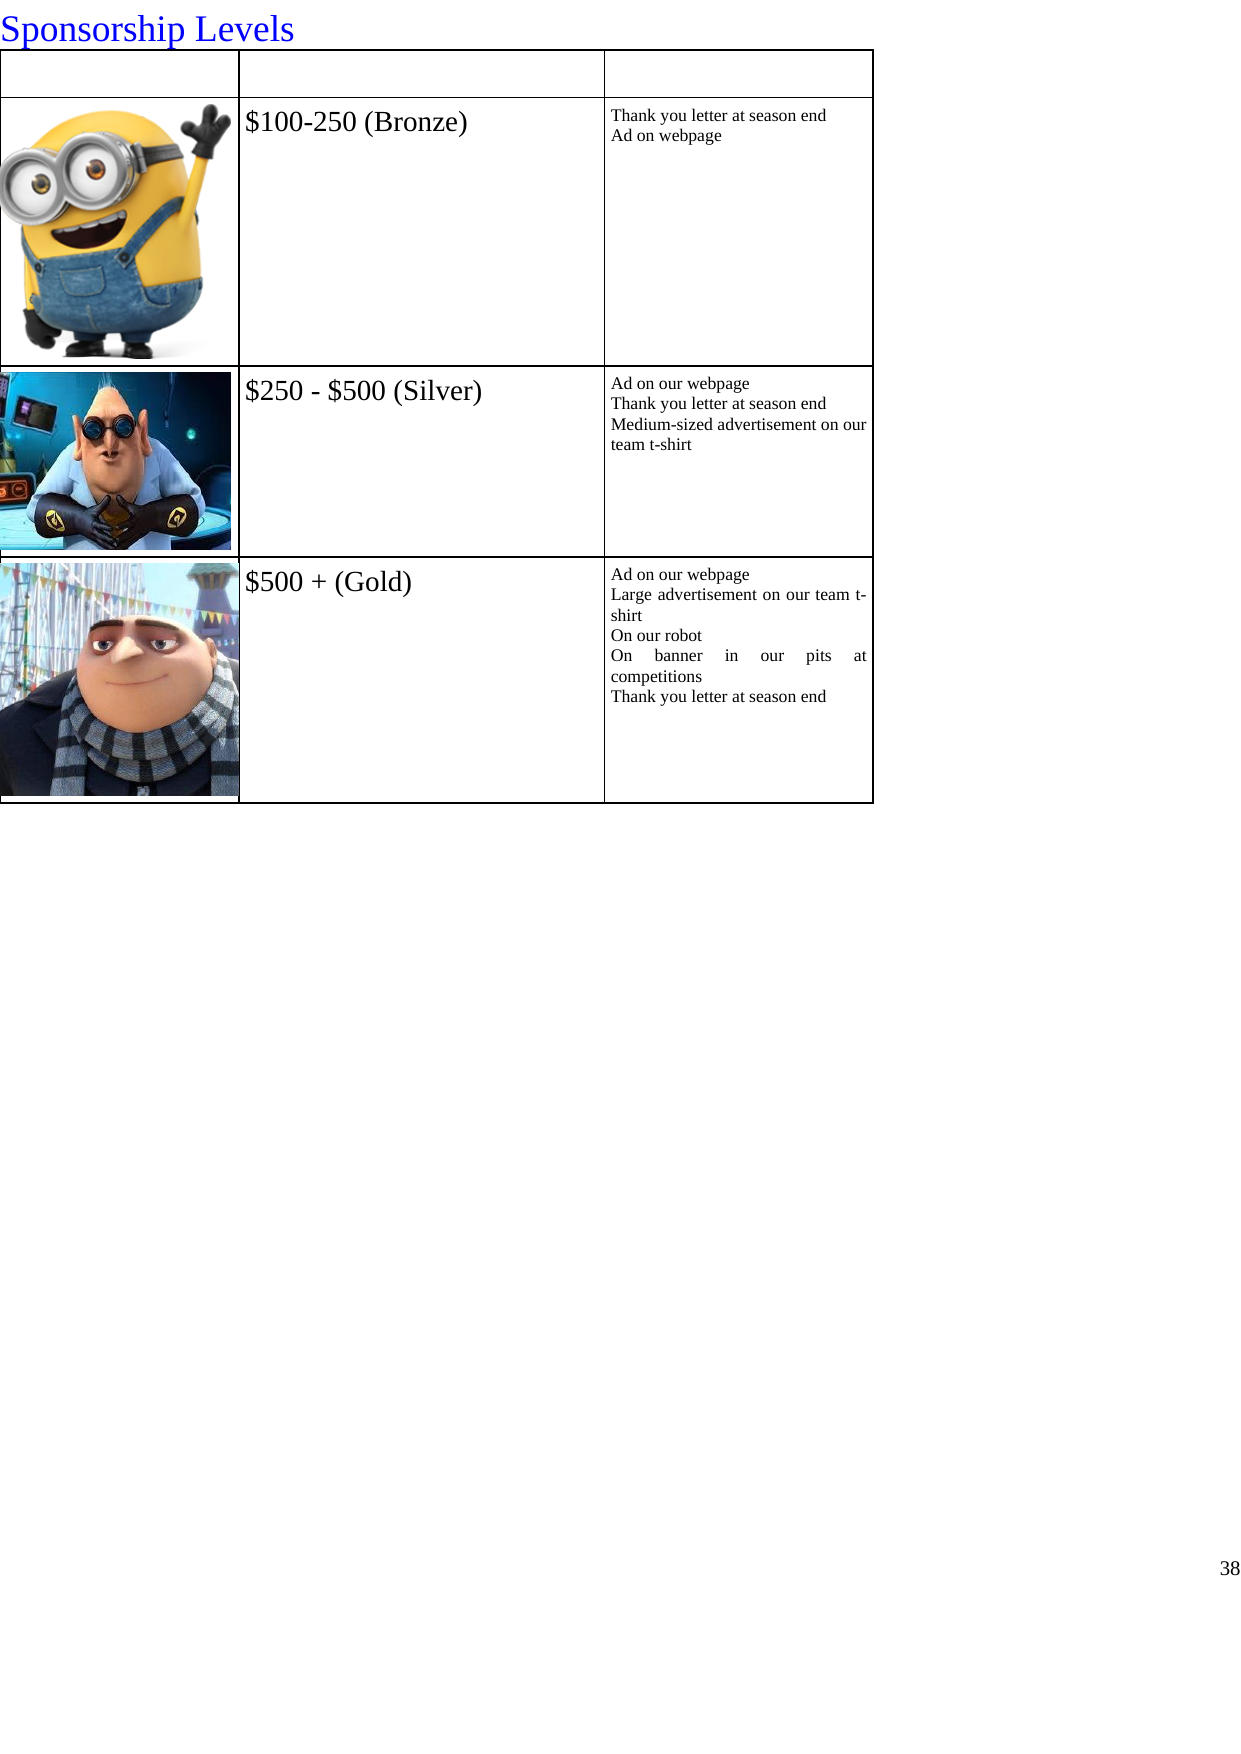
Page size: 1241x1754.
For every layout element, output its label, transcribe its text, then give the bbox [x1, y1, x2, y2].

text Sponsorship Levels [0, 6, 1240, 49]
picture [0, 372, 231, 550]
table_header [605, 51, 872, 97]
picture [0, 104, 231, 359]
table_cell Thank you letter at season end Ad on webpage [605, 98, 872, 365]
table_header [1, 51, 238, 97]
table_cell [1, 796, 238, 802]
table_cell $500 + (Gold) [240, 558, 604, 802]
picture [0, 563, 239, 796]
table_cell [1, 98, 238, 365]
table_cell $250 - $500 (Silver) [240, 367, 604, 556]
table_cell [1, 558, 238, 563]
table_cell Ad on our webpage Large advertisement on our team t-shirt On our robot On banner in our pits at competitions Thank you letter at season end [605, 558, 872, 802]
table_cell $100-250 (Bronze) [240, 98, 604, 365]
table_cell Ad on our webpage Thank you letter at season end Medium-sized advertisement on our team t-shirt [605, 367, 872, 556]
table_header [240, 51, 604, 97]
table_cell [1, 367, 238, 556]
